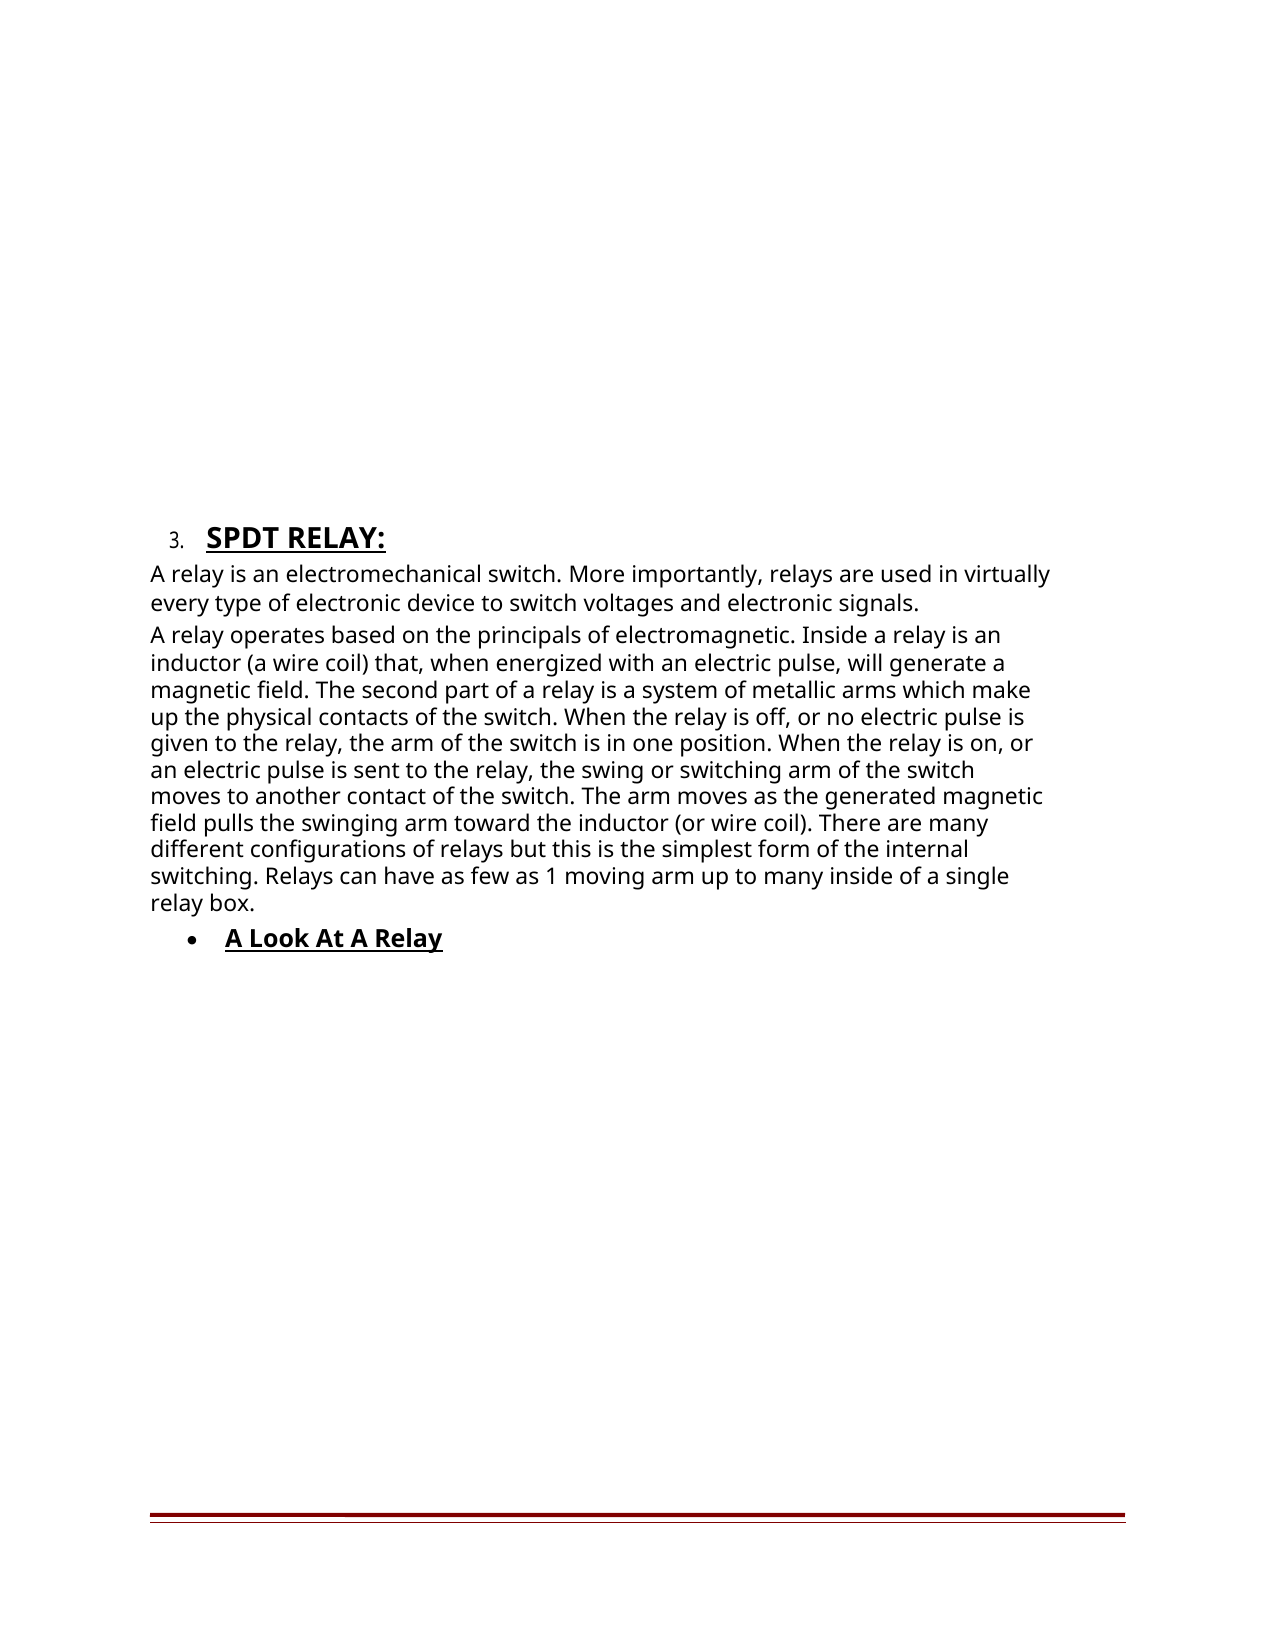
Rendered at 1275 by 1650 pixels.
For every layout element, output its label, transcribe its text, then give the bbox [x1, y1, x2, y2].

text SPDT RELAY: [206, 522, 1275, 556]
text field pulls the swinging arm toward the inductor (or wire coil). There are many [150, 810, 1275, 837]
text an electric pulse is sent to the relay, the swing or switching arm of the switch [150, 757, 1275, 783]
text inductor (a wire coil) that, when energized with an electric pulse, will generate a [150, 651, 1275, 677]
text 3. [169, 528, 205, 554]
text A relay operates based on the principals of electromagnetic. Inside a relay is an [150, 616, 1275, 651]
text up the physical contacts of the switch. When the relay is off, or no electric pulse is [150, 704, 1275, 730]
text A relay is an electromechanical switch. More importantly, relays are used in virtually [150, 556, 1275, 590]
text moves to another contact of the switch. The arm moves as the generated magnetic [150, 783, 1275, 810]
text A Look At A Relay [225, 917, 1275, 956]
text every type of electronic device to switch voltages and electronic signals. [150, 590, 1275, 616]
text different configurations of relays but this is the simplest form of the internal [150, 837, 1275, 863]
text switching. Relays can have as few as 1 moving arm up to many inside of a single [150, 863, 1275, 890]
text  [188, 917, 224, 957]
text relay box. [150, 890, 1275, 917]
text given to the relay, the arm of the switch is in one position. When the relay is on, or [150, 730, 1275, 757]
text magnetic field. The second part of a relay is a system of metallic arms which make [150, 677, 1275, 704]
